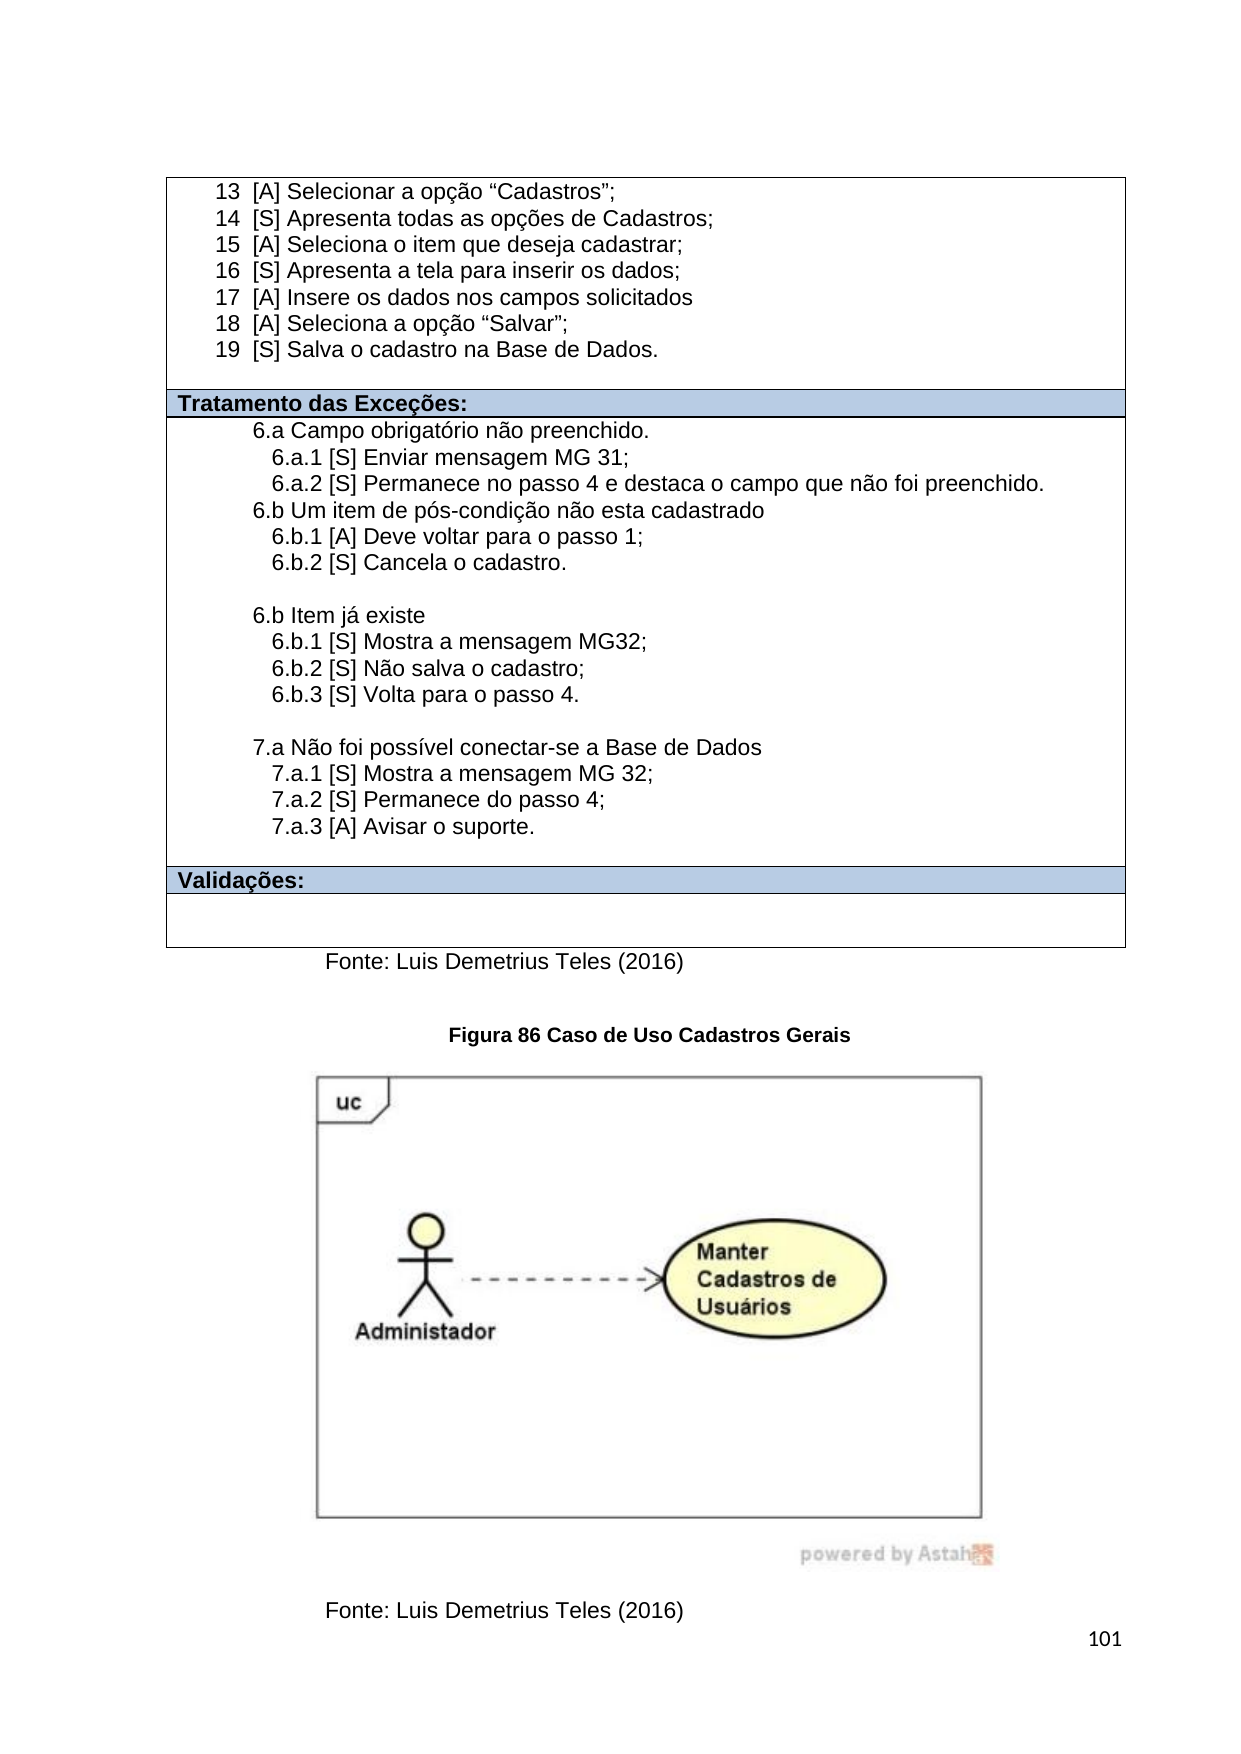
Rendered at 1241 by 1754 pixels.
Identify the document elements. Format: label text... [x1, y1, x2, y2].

picture [299, 1059, 1000, 1572]
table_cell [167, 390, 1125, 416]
text Figura 86 Caso de Uso Cadastros Gerais [177, 1023, 1122, 1047]
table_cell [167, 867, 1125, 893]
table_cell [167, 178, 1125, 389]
text Fonte: Luis Demetrius Teles (2016) [325, 948, 1122, 974]
text Fonte: Luis Demetrius Teles (2016) [325, 1597, 1122, 1623]
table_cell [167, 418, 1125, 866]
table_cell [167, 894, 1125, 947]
